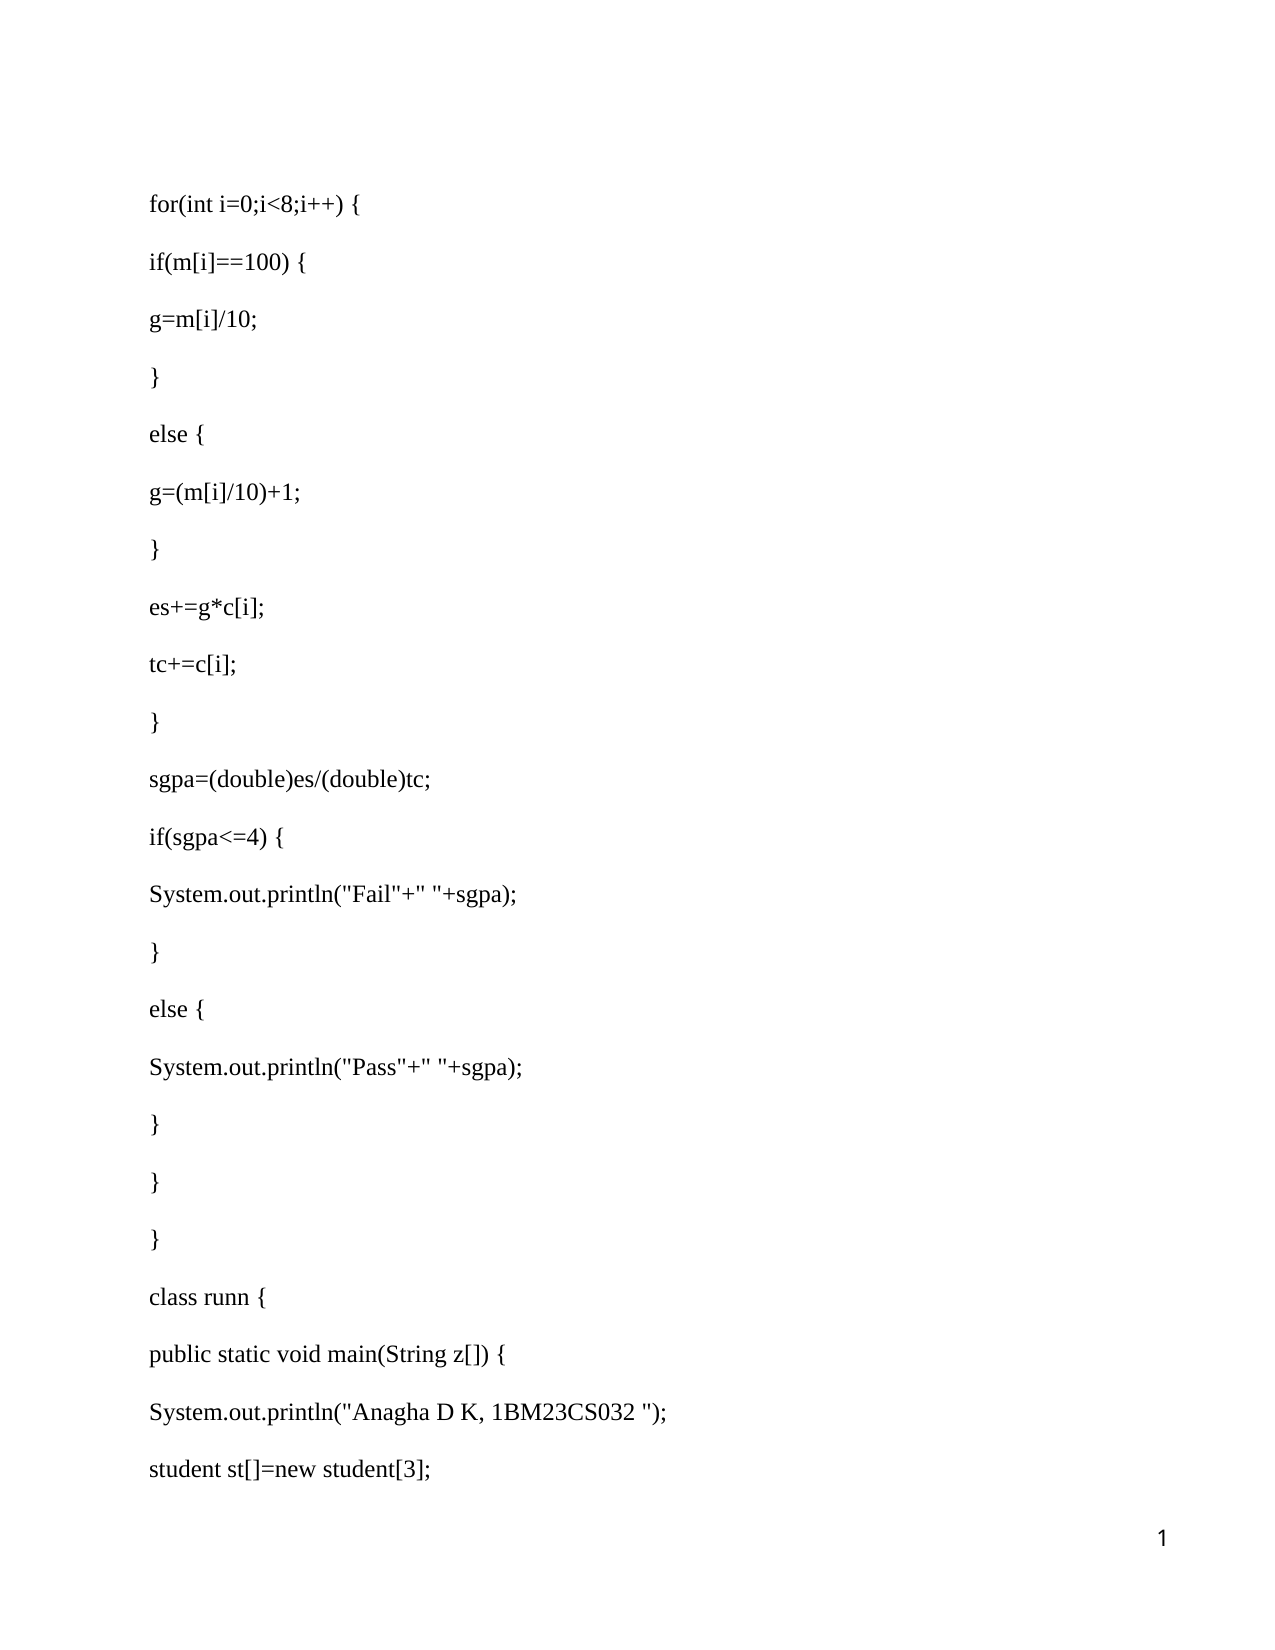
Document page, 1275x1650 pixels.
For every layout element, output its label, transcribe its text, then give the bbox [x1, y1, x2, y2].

text public static void main(String z[]) { [149, 1339, 1167, 1368]
text System.out.println("Anagha D K, 1BM23CS032 "); [149, 1397, 1167, 1426]
text tc+=c[i]; [149, 649, 1167, 678]
text es+=g*c[i]; [149, 592, 1167, 621]
text if(sgpa<=4) { [149, 822, 1167, 851]
text g=m[i]/10; [149, 304, 1167, 333]
text } [149, 1224, 1167, 1253]
text g=(m[i]/10)+1; [149, 477, 1167, 506]
text } [149, 707, 1167, 736]
text else { [149, 419, 1167, 448]
text else { [149, 994, 1167, 1023]
text } [149, 1109, 1167, 1138]
text sgpa=(double)es/(double)tc; [149, 764, 1167, 793]
text System.out.println("Fail"+" "+sgpa); [149, 879, 1167, 908]
text student st[]=new student[3]; [149, 1454, 1167, 1483]
text } [149, 1167, 1167, 1196]
text class runn { [149, 1282, 1167, 1311]
text } [149, 362, 1167, 391]
text } [149, 937, 1167, 966]
text System.out.println("Pass"+" "+sgpa); [149, 1052, 1167, 1081]
text } [149, 534, 1167, 563]
text if(m[i]==100) { [149, 247, 1167, 276]
text for(int i=0;i<8;i++) { [149, 189, 1167, 218]
